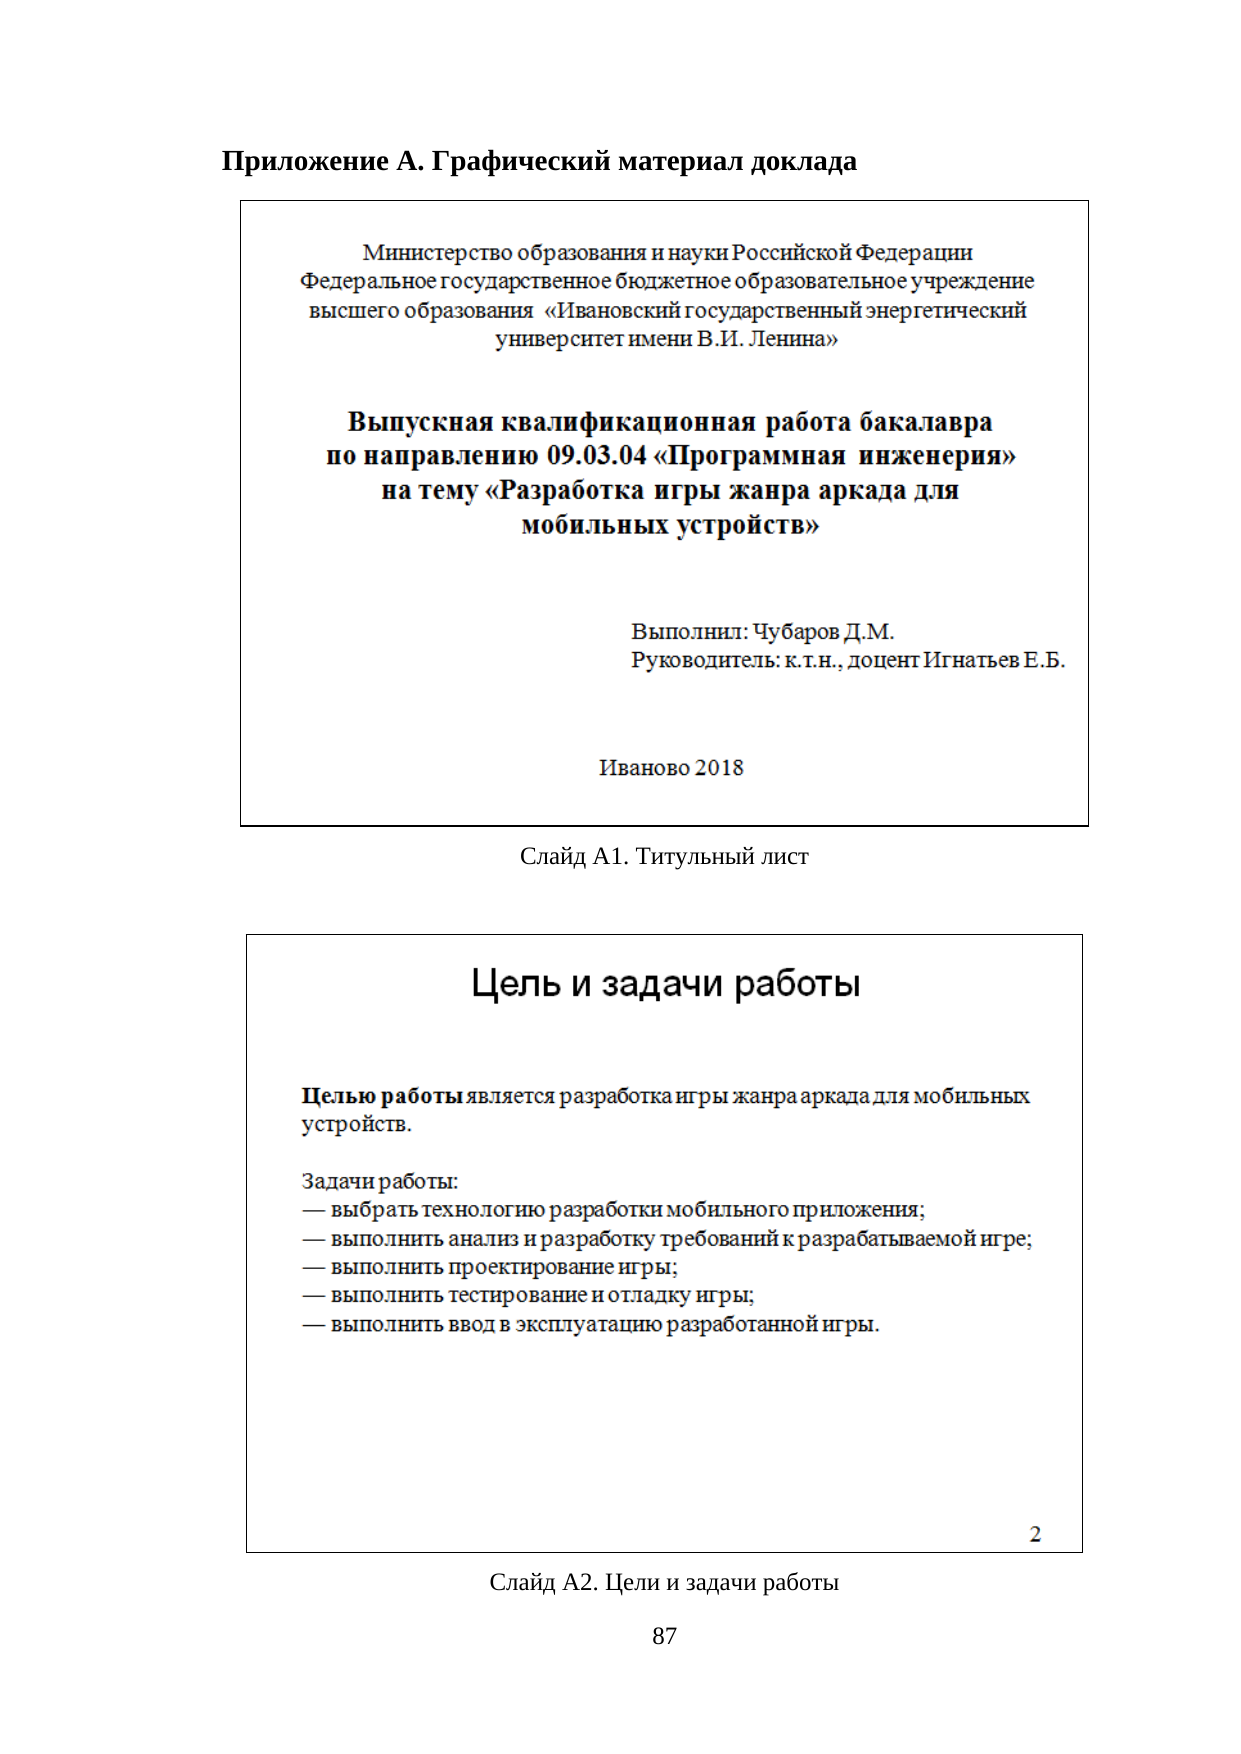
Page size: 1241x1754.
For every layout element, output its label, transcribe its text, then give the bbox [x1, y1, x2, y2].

text Слайд А1. Титульный лист [148, 841, 1181, 870]
text Слайд А2. Цели и задачи работы [148, 1567, 1181, 1596]
picture [247, 935, 1082, 1552]
picture [241, 201, 1088, 825]
subtitle Приложение А. Графический материал доклада [148, 143, 1181, 177]
